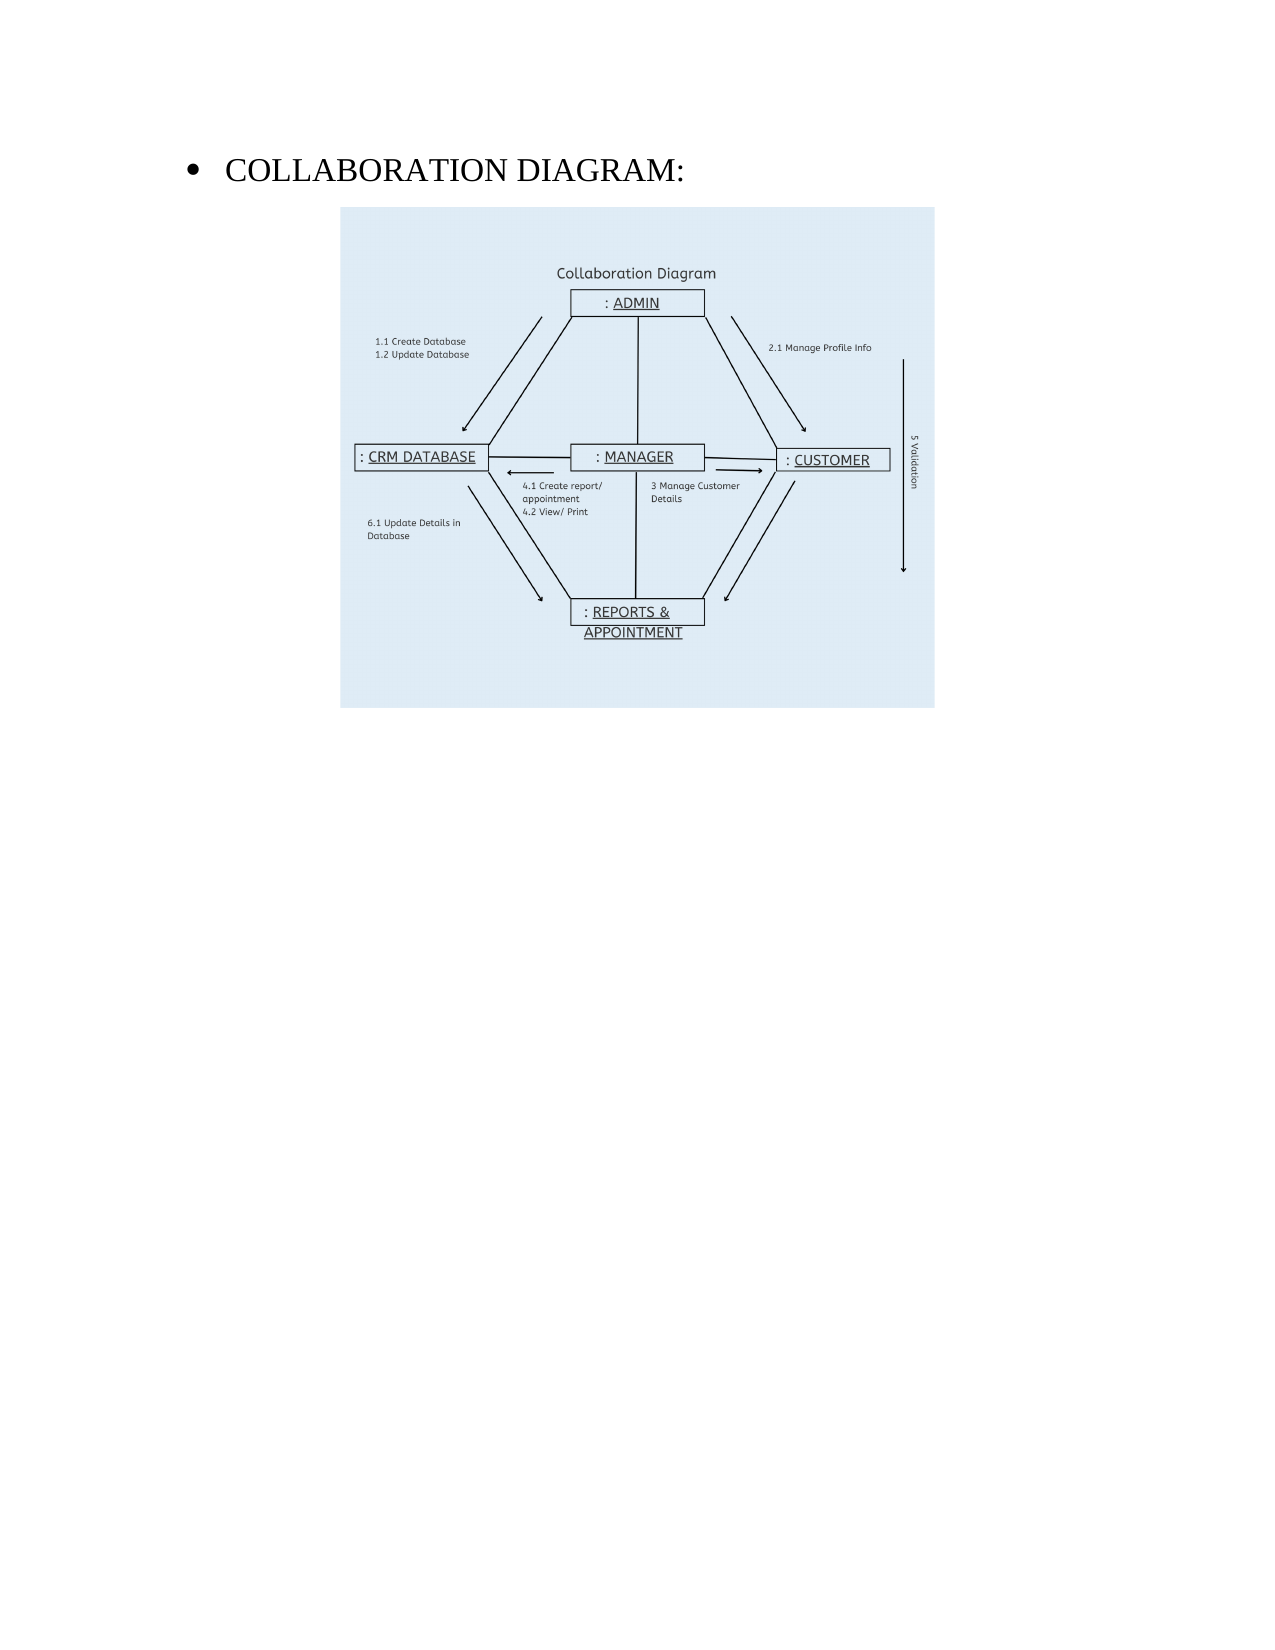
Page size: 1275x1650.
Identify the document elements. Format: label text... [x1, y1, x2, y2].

list COLLABORATION DIAGRAM: [187, 150, 1125, 188]
picture [340, 207, 935, 708]
